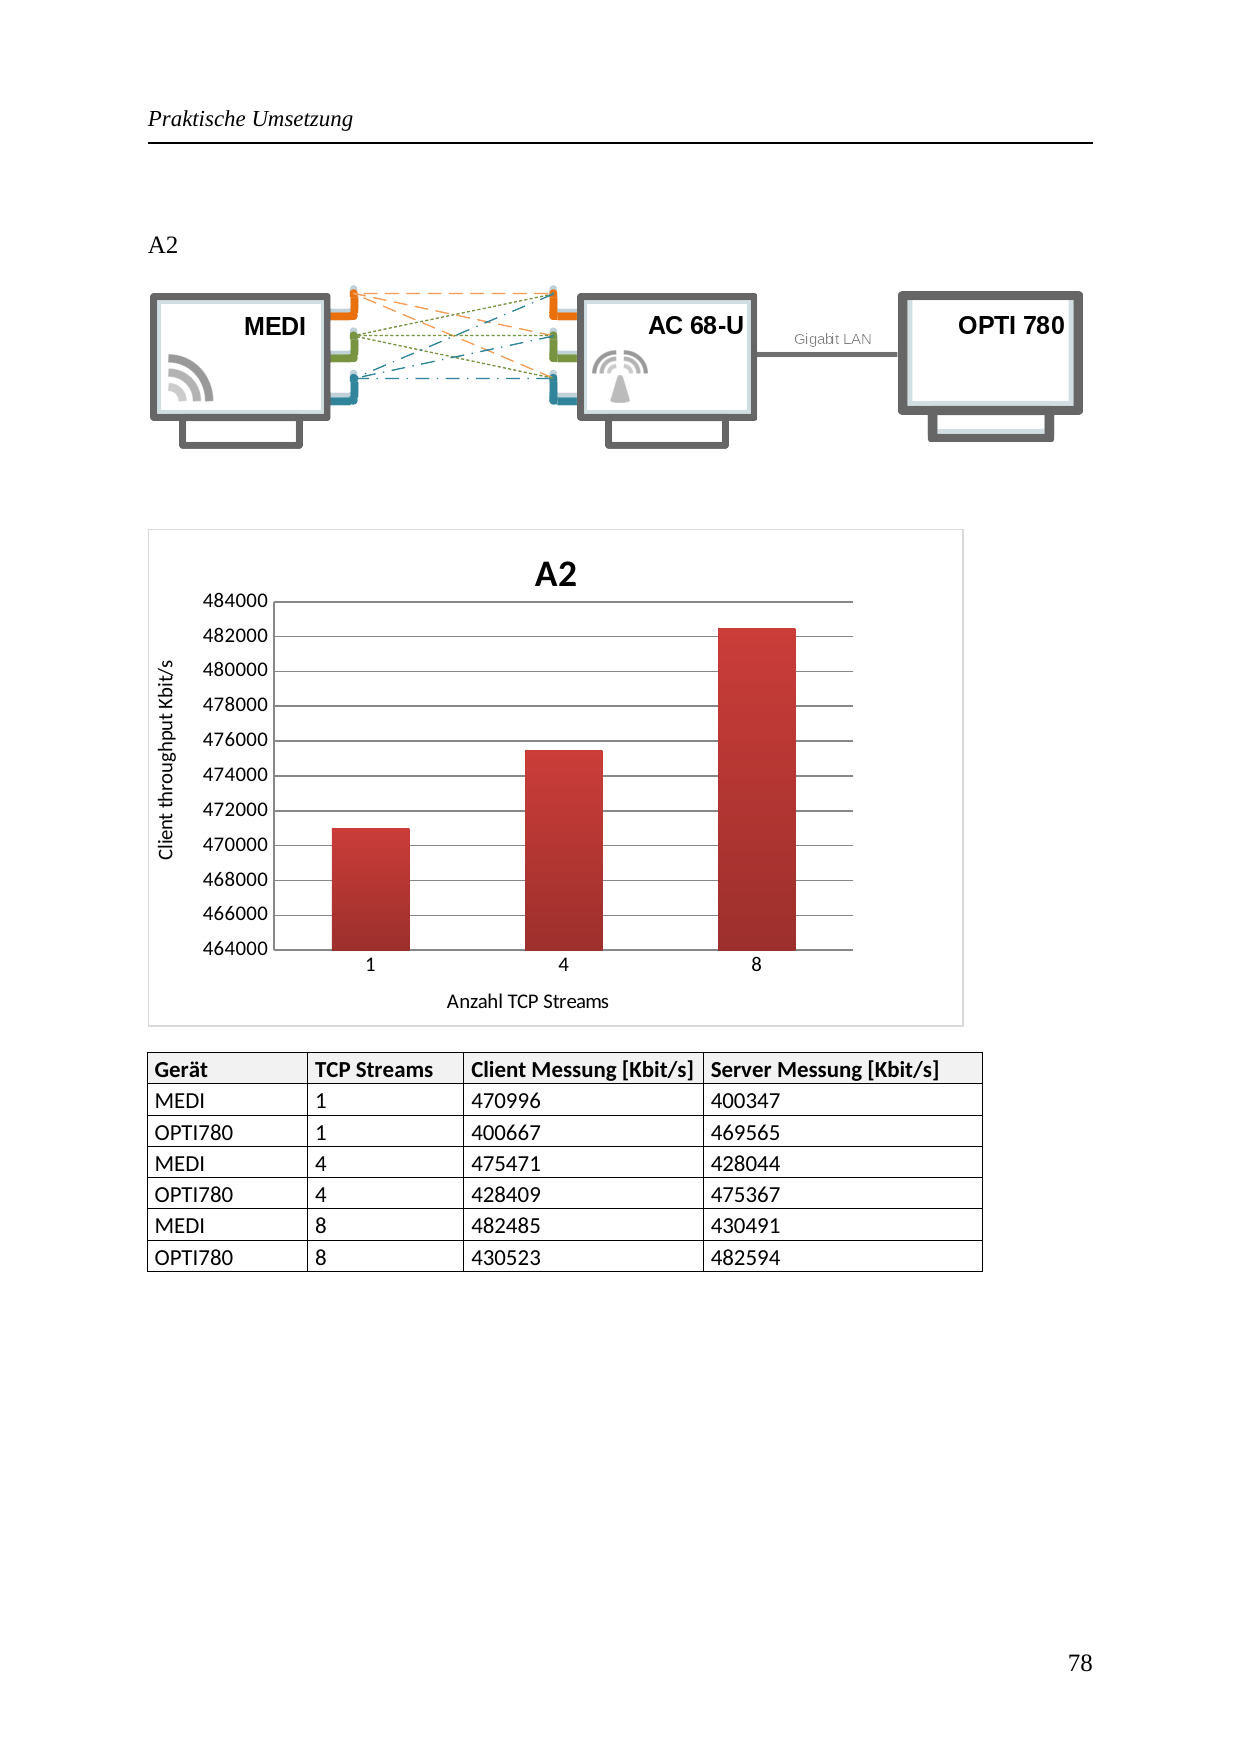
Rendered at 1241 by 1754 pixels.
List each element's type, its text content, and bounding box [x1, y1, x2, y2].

table_cell 8 [308, 1241, 463, 1271]
table_cell 4 [308, 1147, 463, 1177]
table_cell 469565 [704, 1116, 982, 1146]
table_header TCP Streams [308, 1053, 463, 1083]
table_cell OPTI780 [148, 1178, 307, 1208]
table_header Server Messung [Kbit/s] [704, 1053, 982, 1083]
table_cell 475471 [464, 1147, 703, 1177]
table_cell OPTI780 [148, 1116, 307, 1146]
table_cell 475367 [704, 1178, 982, 1208]
table_cell MEDI [148, 1209, 307, 1239]
table_cell 428409 [464, 1178, 703, 1208]
table_cell 482485 [464, 1209, 703, 1239]
table_cell 470996 [464, 1084, 703, 1114]
table_cell 400347 [704, 1084, 982, 1114]
table_cell 8 [308, 1209, 463, 1239]
table_cell MEDI [148, 1084, 307, 1114]
table_cell MEDI [148, 1147, 307, 1177]
table_cell 430523 [464, 1241, 703, 1271]
table_cell 1 [308, 1116, 463, 1146]
table_header Gerät [148, 1053, 307, 1083]
table_cell 430491 [704, 1209, 982, 1239]
text A2 [148, 230, 1093, 259]
table_cell 1 [308, 1084, 463, 1114]
table_header Client Messung [Kbit/s] [464, 1053, 703, 1083]
table_cell OPTI780 [148, 1241, 307, 1271]
table_cell 482594 [704, 1241, 982, 1271]
table_cell 4 [308, 1178, 463, 1208]
table_cell 428044 [704, 1147, 982, 1177]
table_cell 400667 [464, 1116, 703, 1146]
